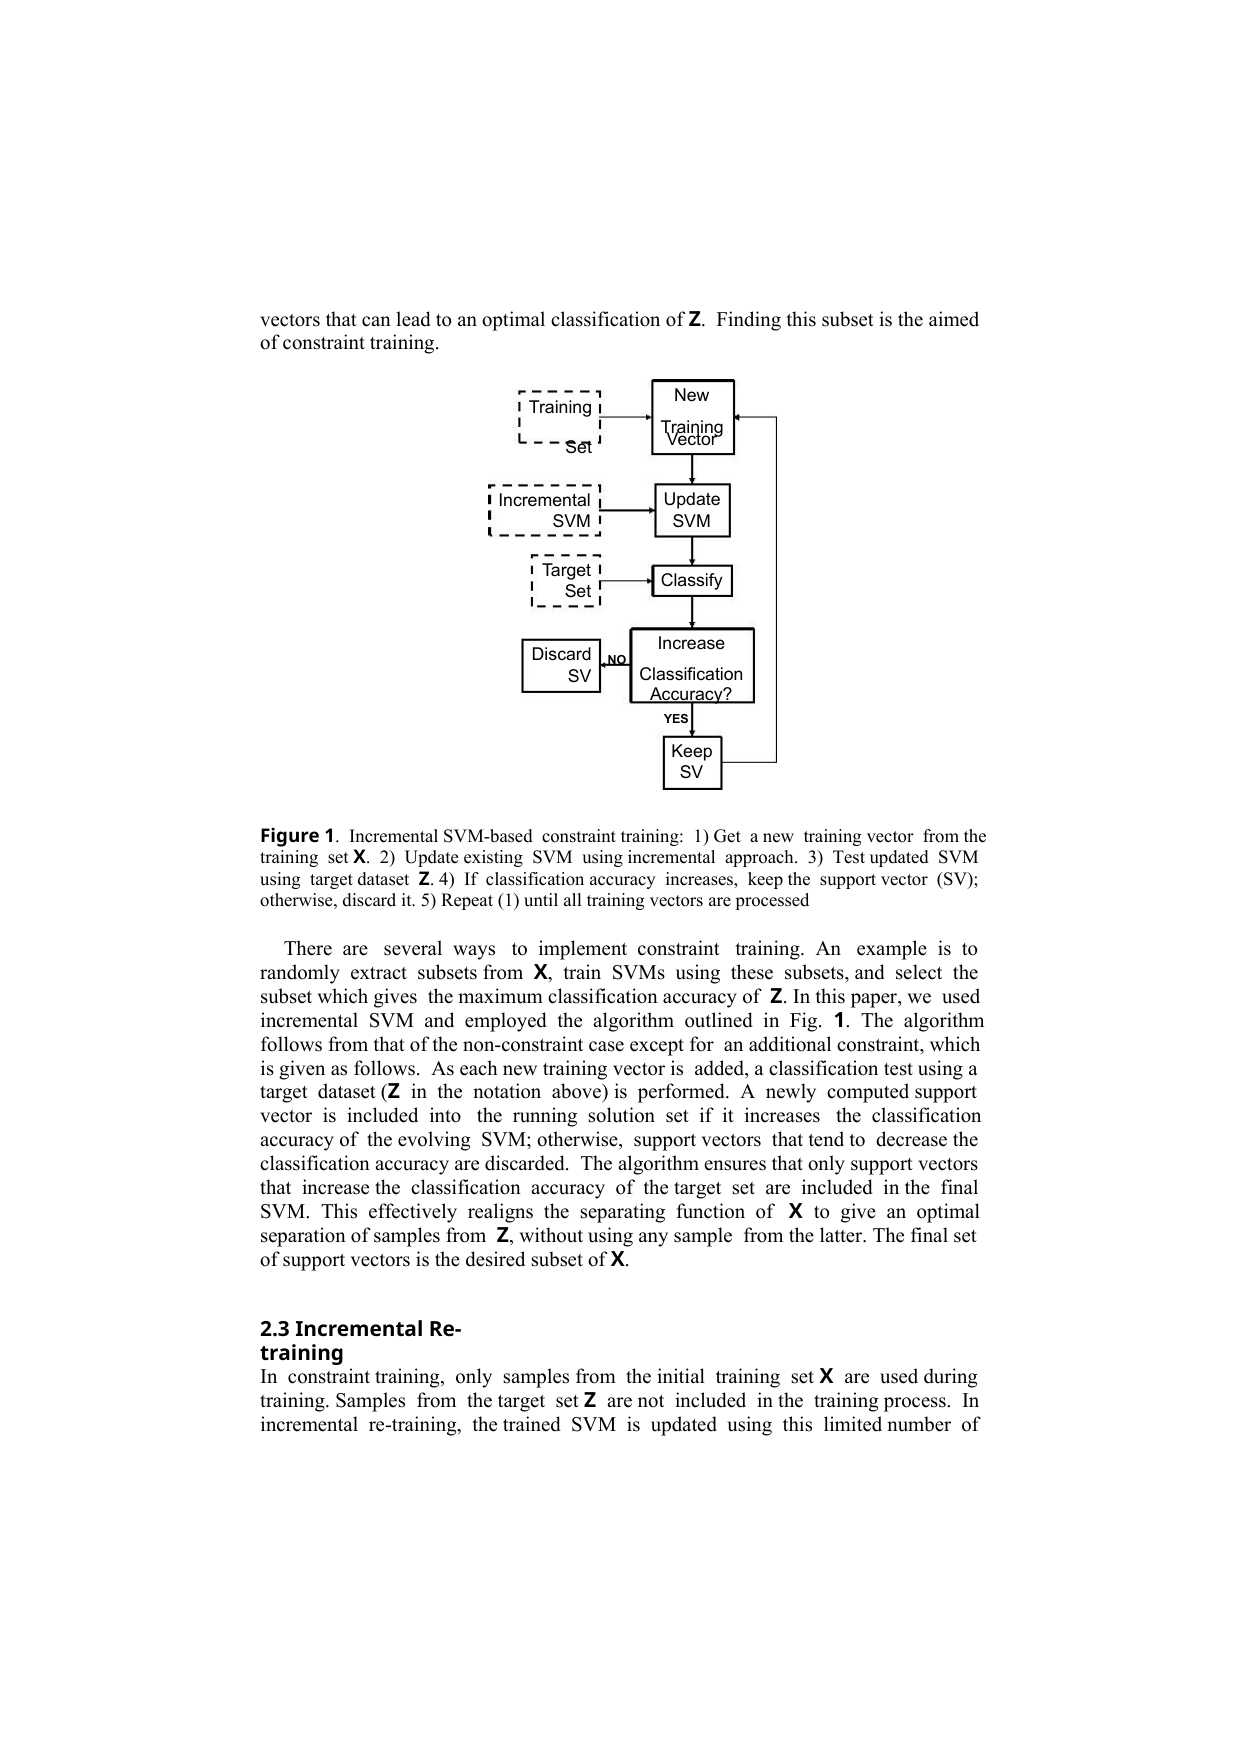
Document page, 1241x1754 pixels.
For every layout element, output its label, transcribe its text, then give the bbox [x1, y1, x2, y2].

text SVM [552, 510, 619, 532]
text separation of samples from Z, without using any sample from the latter. The final set [260, 1223, 1089, 1247]
text Classify [661, 571, 750, 591]
text using target dataset Z. 4) If classification accuracy increases, keep the support vector (SV); [260, 868, 1089, 889]
text randomly extract subsets from X, train SVMs using these subsets, and select the [260, 960, 1089, 984]
text In constraint training, only samples from the initial training set X are used during [260, 1365, 1088, 1388]
text training set X. 2) Update existing SVM using incremental approach. 3) Test updated SVM [260, 847, 1089, 868]
text SV [679, 761, 740, 783]
text otherwise, discard it. 5) Repeat (1) until all training vectors are processed [260, 889, 1089, 911]
text Figure 1. Incremental SVM-based constraint training: 1) Get a new training vector from the [260, 826, 1089, 847]
text vectors that can lead to an optimal classification of Z. Finding this subset is the aimed [260, 308, 1088, 331]
text 2.3 Incremental Re-training [260, 1318, 545, 1365]
text of support vectors is the desired subset of X. [260, 1247, 1089, 1271]
text is given as follows. As each new training vector is added, a classification test using a [260, 1056, 1089, 1080]
text SVM [672, 509, 747, 531]
text Training [529, 397, 753, 417]
text Vector [666, 429, 744, 449]
text There are several ways to implement constraint training. An example is to [283, 937, 1089, 960]
text Update [663, 489, 747, 509]
text training. Samples from the target set Z are not included in the training process. In [260, 1388, 1088, 1412]
text Target [542, 560, 618, 580]
picture [488, 379, 777, 790]
text subset which gives the maximum classification accuracy of Z. In this paper, we used [260, 984, 1089, 1008]
text SV [568, 664, 619, 686]
text vector is included into the running solution set if it increases the classification [260, 1104, 1089, 1128]
text Discard [531, 644, 619, 664]
text Classification [639, 667, 768, 683]
text follows from that of the non-constraint case except for an additional constraint, which [260, 1032, 1089, 1056]
text Training [660, 417, 753, 437]
text NO [619, 653, 768, 667]
text YES [663, 705, 768, 728]
text incremental re-training, the trained SVM is updated using this limited number of [260, 1412, 1088, 1436]
text that increase the classification accuracy of the target set are included in the final [260, 1175, 1089, 1199]
text target dataset (Z in the notation above) is performed. A newly computed support [260, 1080, 1089, 1104]
text of constraint training. [260, 331, 1088, 354]
text accuracy of the evolving SVM; otherwise, support vectors that tend to decrease the [260, 1128, 1089, 1152]
text Keep [671, 741, 740, 761]
text Set [565, 437, 753, 458]
text Set [564, 580, 618, 602]
text Increase [657, 633, 768, 653]
text classification accuracy are discarded. The algorithm ensures that only support vectors [260, 1152, 1089, 1175]
text SVM. This effectively realigns the separating function of X to give an optimal [260, 1199, 1089, 1223]
text Accuracy? [650, 683, 768, 705]
text incremental SVM and employed the algorithm outlined in Fig. 1. The algorithm [260, 1008, 1089, 1032]
text Incremental [498, 490, 619, 510]
